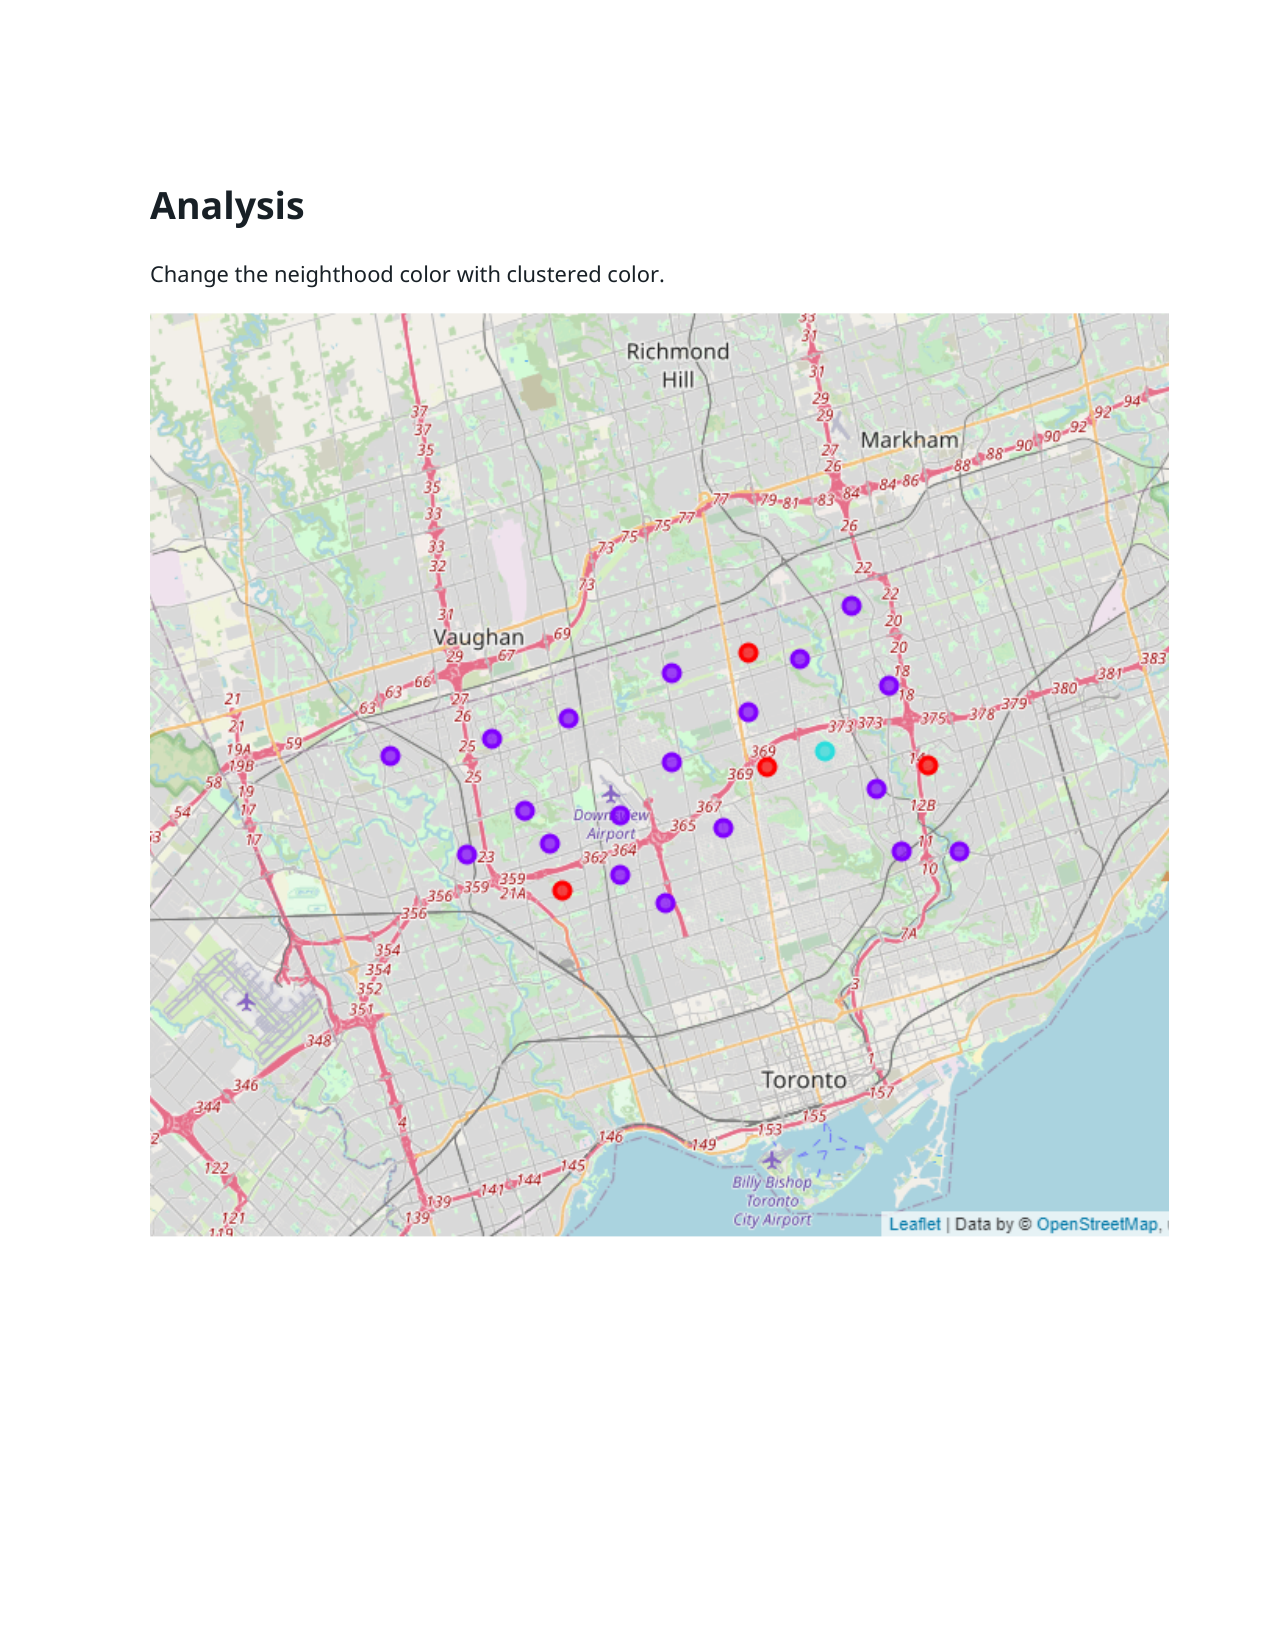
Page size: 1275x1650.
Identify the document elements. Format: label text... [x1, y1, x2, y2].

text Change the neighthood color with clustered color. [150, 259, 1125, 289]
subtitle Analysis ¶ [150, 179, 1125, 230]
picture [150, 312, 1169, 1246]
